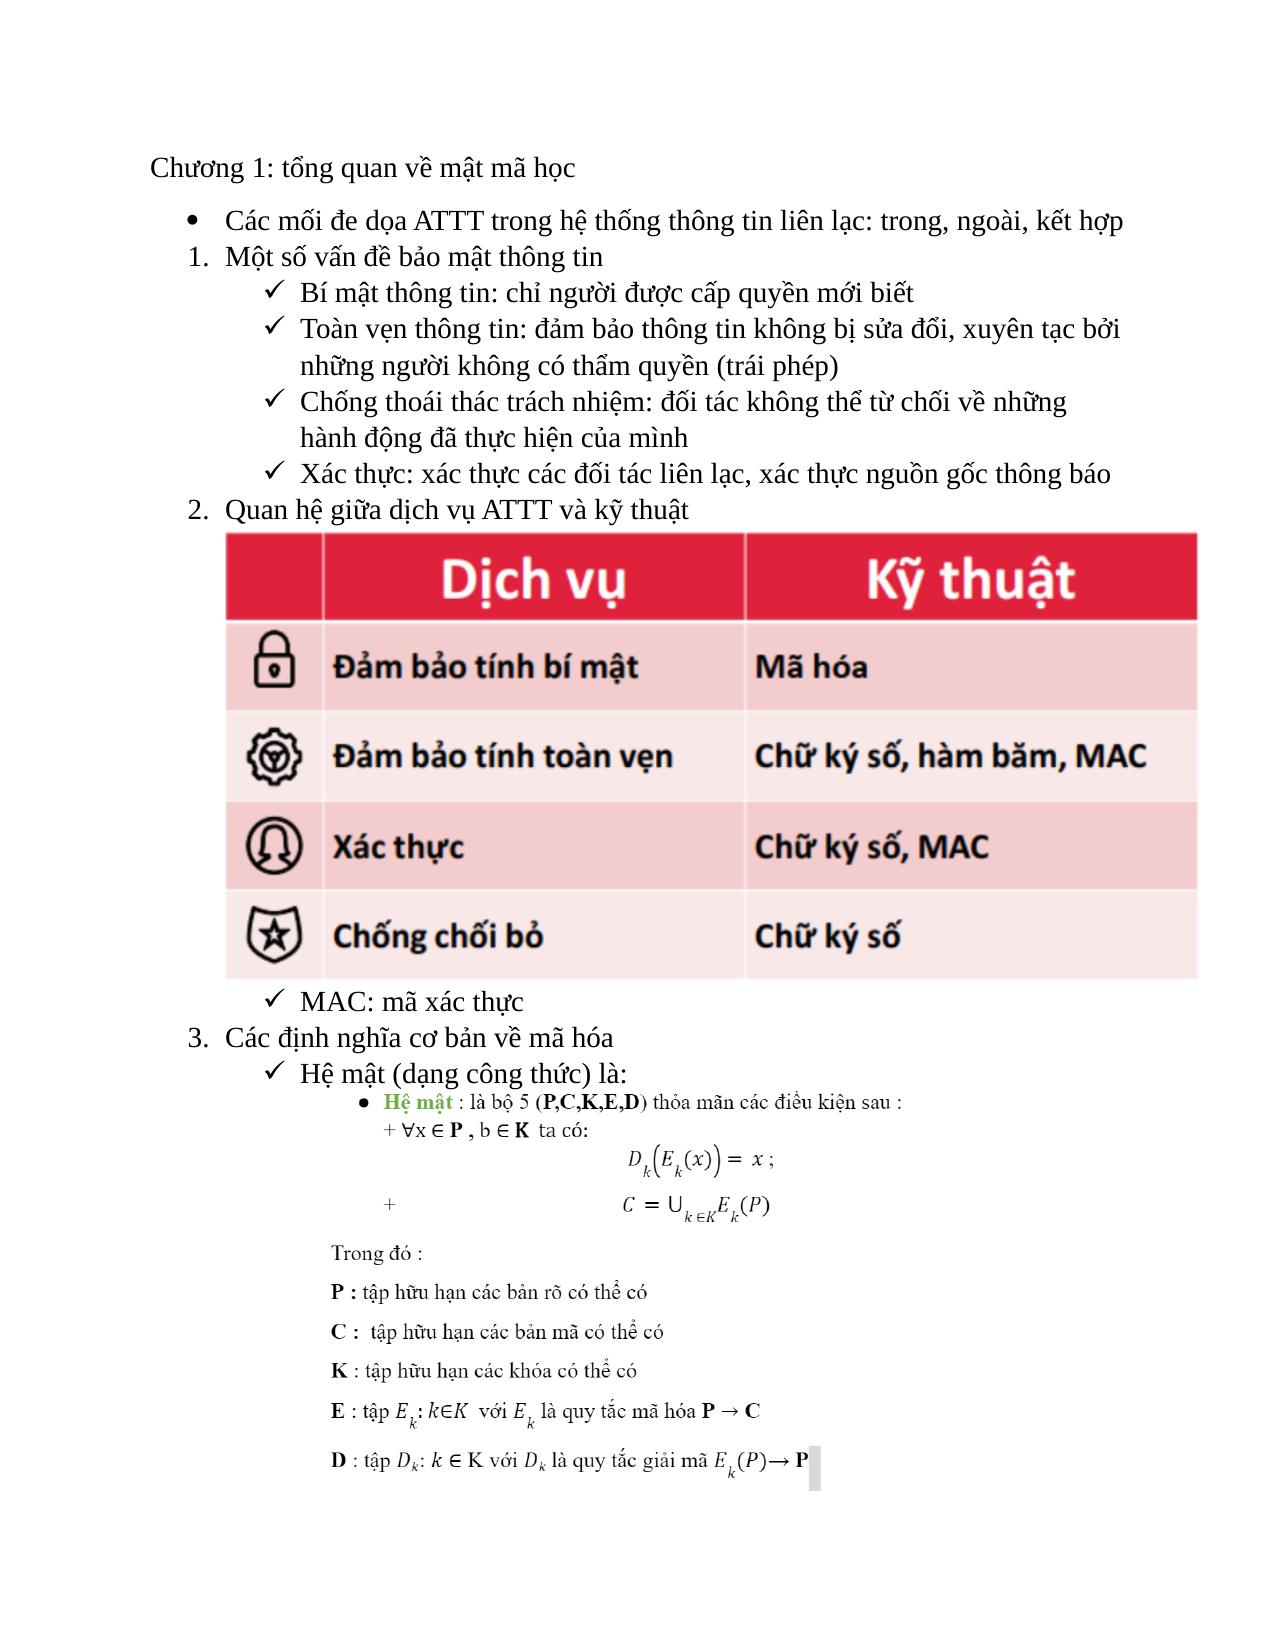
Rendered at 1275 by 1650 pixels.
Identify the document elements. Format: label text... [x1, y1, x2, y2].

picture [225, 528, 1200, 982]
picture [300, 1091, 908, 1491]
list Bí mật thông tin: chỉ người được cấp quyền mới biết [262, 275, 1125, 309]
text Chương 1: tổng quan về mật mã học [150, 150, 1125, 183]
list MAC: mã xác thực [262, 984, 1125, 1017]
list Các định nghĩa cơ bản về mã hóa [187, 1020, 1125, 1053]
list Chống thoái thác trách nhiệm: đối tác không thể từ chối về những hành động đã thực hiện của mình [262, 384, 1125, 454]
list Quan hệ giữa dịch vụ ATTT và kỹ thuật [187, 492, 1125, 526]
list Xác thực: xác thực các đối tác liên lạc, xác thực nguồn gốc thông báo [262, 456, 1125, 490]
list Các mối đe dọa ATTT trong hệ thống thông tin liên lạc: trong, ngoài, kết hợp [187, 203, 1125, 236]
list Một số vấn đề bảo mật thông tin [187, 239, 1125, 273]
list Toàn vẹn thông tin: đảm bảo thông tin không bị sửa đổi, xuyên tạc bởi những người không có thẩm quyền (trái phép) [262, 311, 1125, 381]
